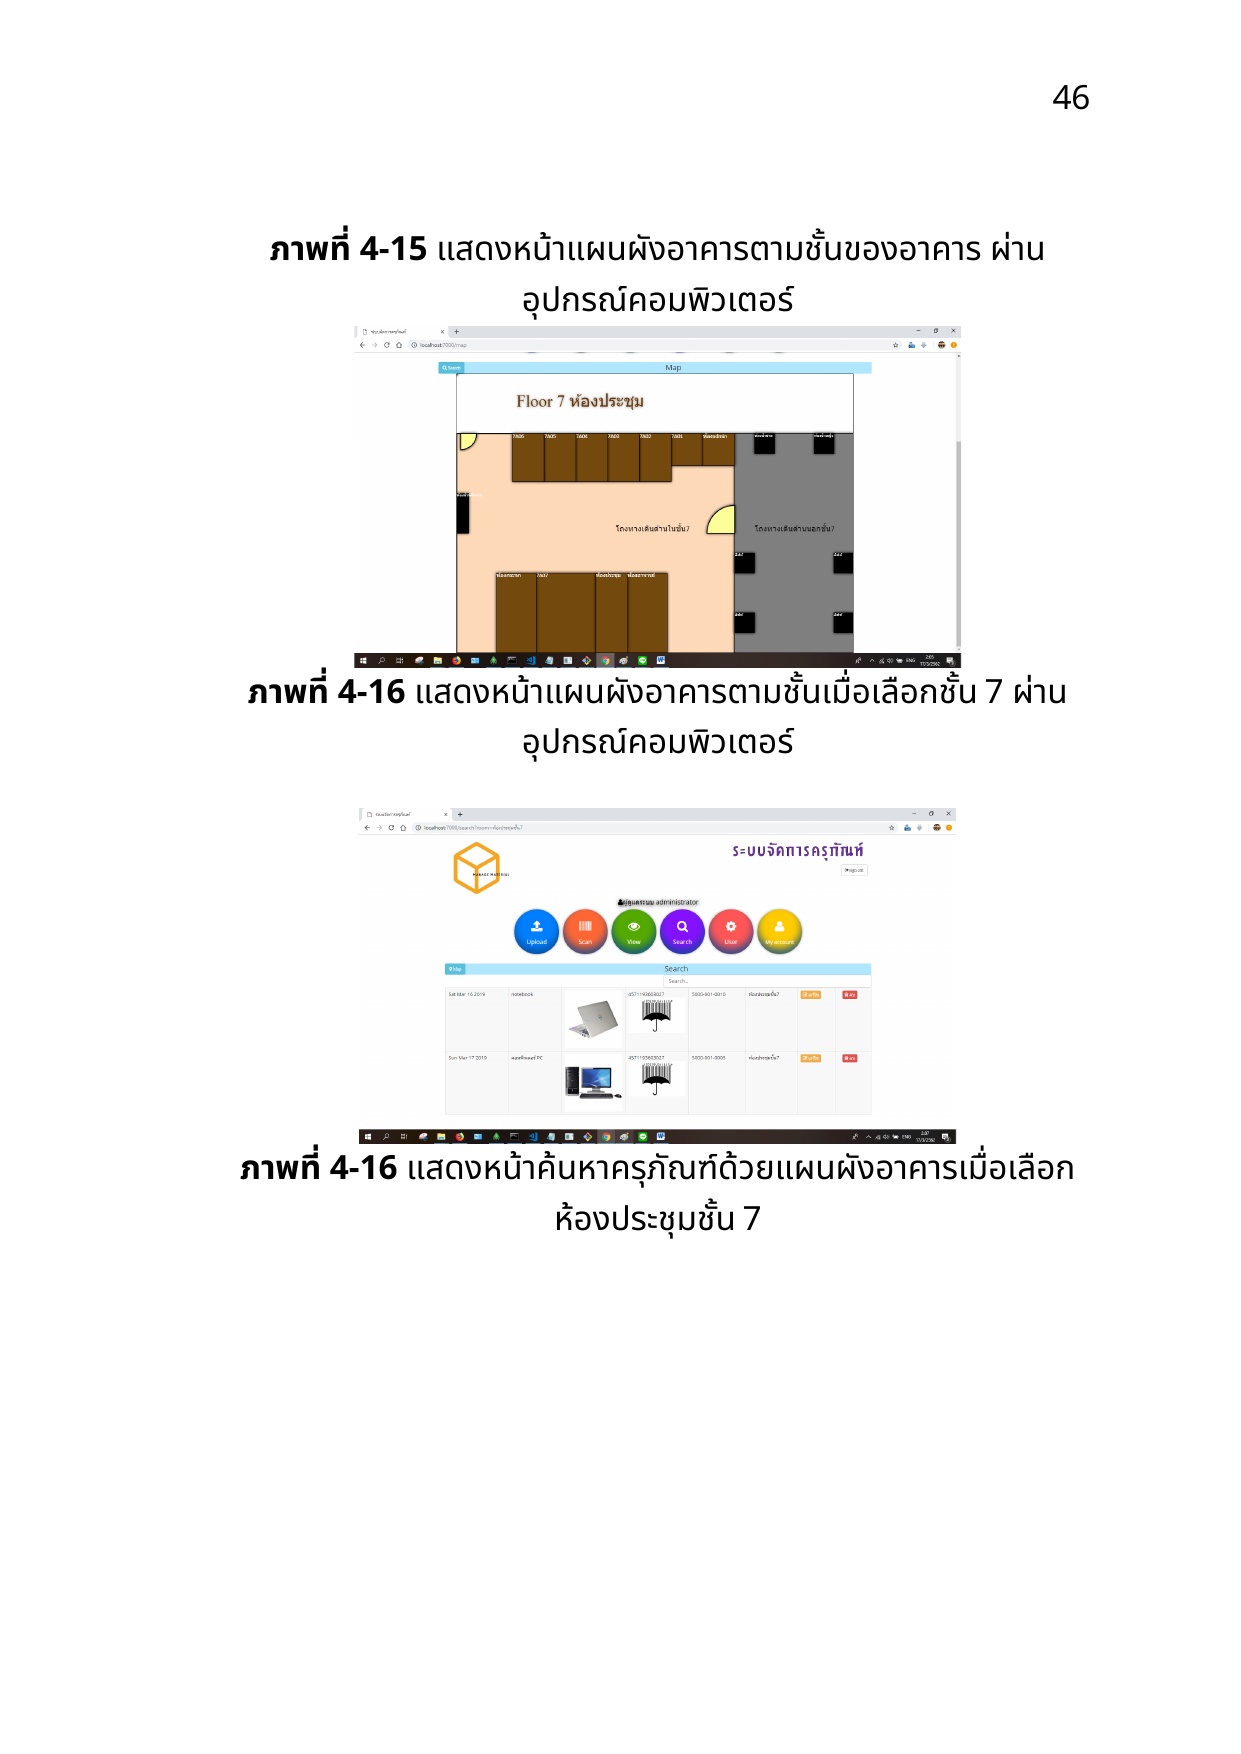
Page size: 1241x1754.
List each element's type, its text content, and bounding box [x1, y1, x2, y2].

text ภาพที่ 4-15 แสดงหน้าแผนผังอาคารตามชั้นของอาคาร ผ่านอุปกรณ์คอมพิวเตอร์ [225, 225, 1090, 326]
picture [359, 808, 957, 1144]
text ภาพที่ 4-16 แสดงหน้าค้นหาครุภัณฑ์ด้วยแผนผังอาคารเมื่อเลือก ห้องประชุมชั้น7 [225, 1144, 1090, 1245]
picture [354, 326, 962, 668]
text ภาพที่ 4-16 แสดงหน้าแผนผังอาคารตามชั้นเมื่อเลือกชั้น7 ผ่านอุปกรณ์คอมพิวเตอร์ [225, 667, 1090, 768]
